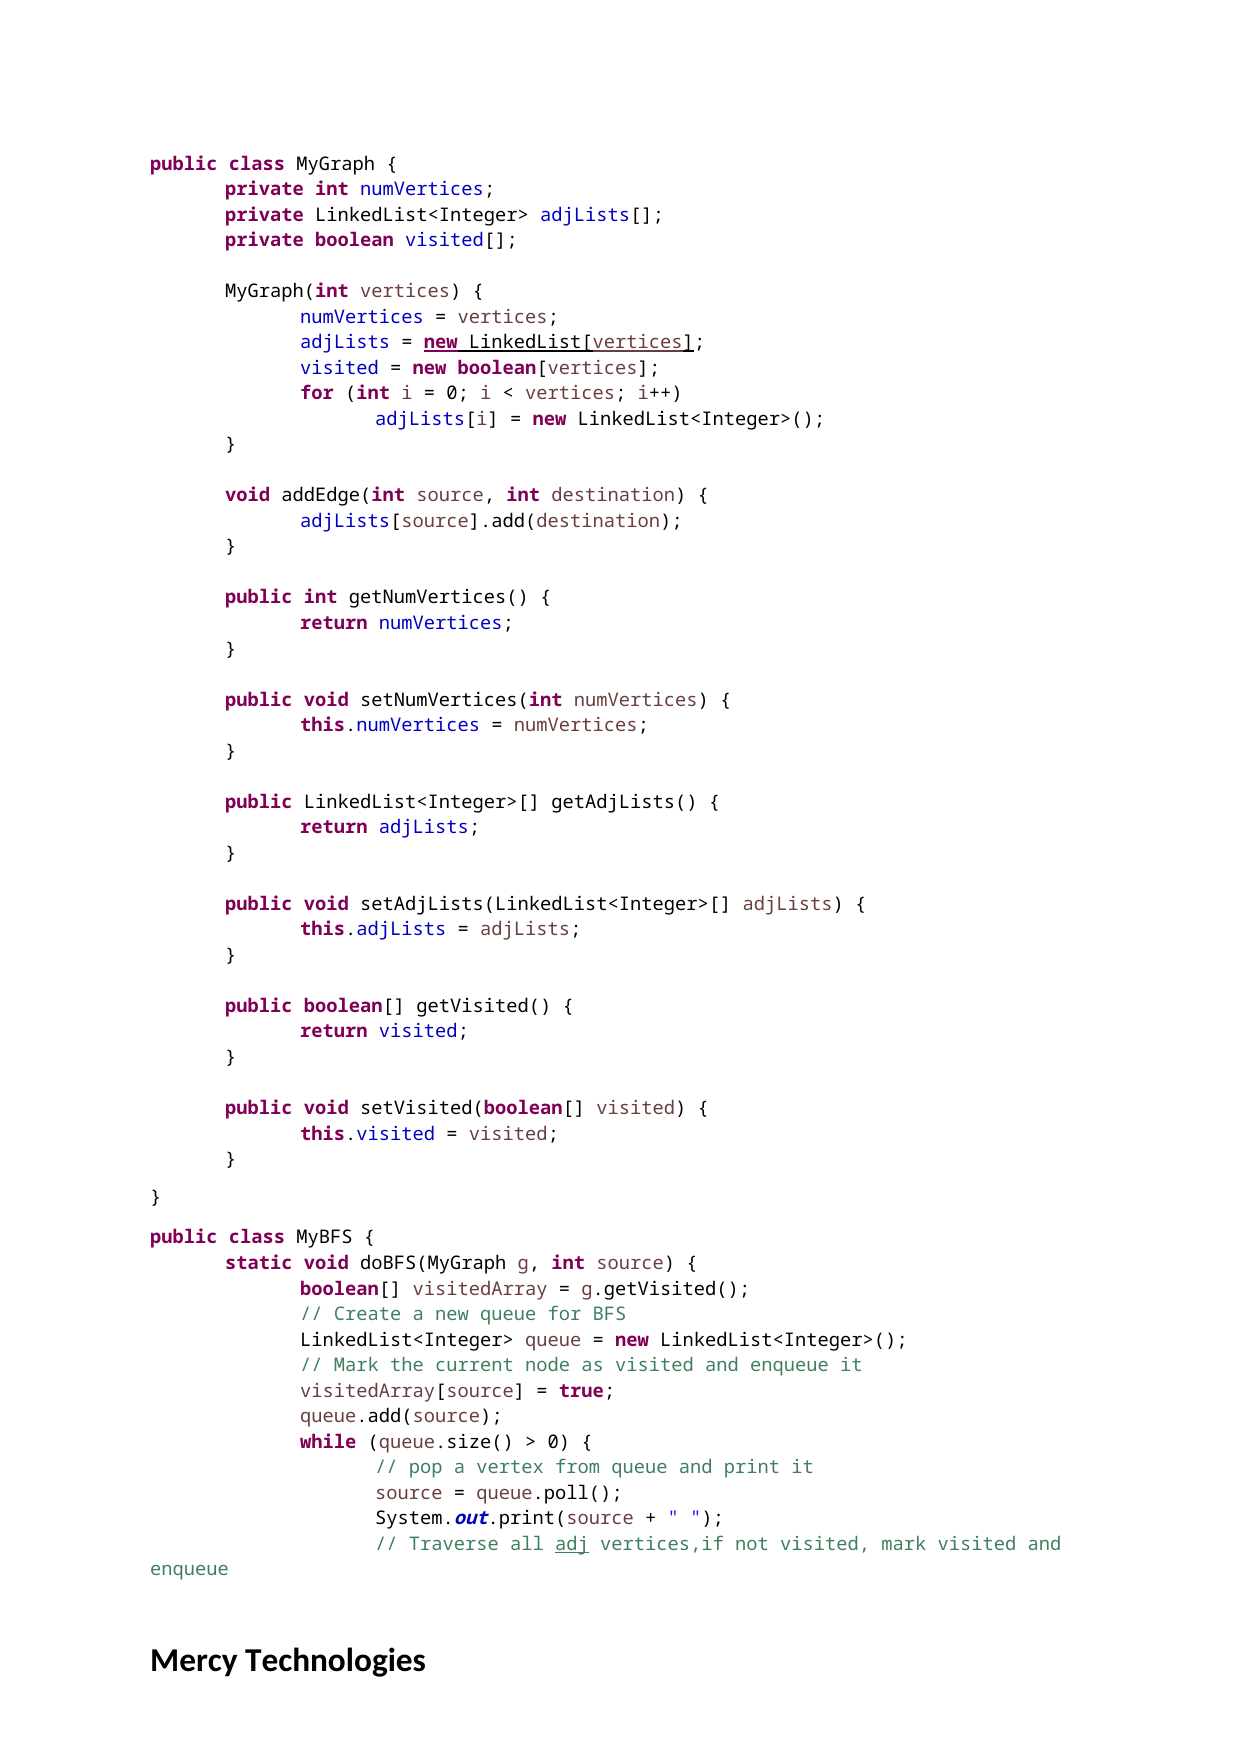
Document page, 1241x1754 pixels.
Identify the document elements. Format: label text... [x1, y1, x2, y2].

text this.numVertices = numVertices; [150, 711, 1090, 737]
text private int numVertices; [150, 176, 1090, 201]
text public void setVisited(boolean[] visited) { [150, 1094, 1090, 1120]
text this.adjLists = adjLists; [150, 916, 1090, 941]
text private boolean visited[]; [150, 227, 1090, 252]
text } [150, 431, 1090, 456]
text return visited; [150, 1018, 1090, 1043]
text boolean[] visitedArray = g.getVisited(); [150, 1275, 1090, 1300]
text public LinkedList<Integer>[] getAdjLists() { [150, 788, 1090, 813]
text numVertices = vertices; [150, 303, 1090, 329]
text LinkedList<Integer> queue = new LinkedList<Integer>(); [150, 1326, 1090, 1351]
text adjLists[source].add(destination); [150, 507, 1090, 533]
text while (queue.size() > 0) { [150, 1428, 1090, 1453]
text public int getNumVertices() { [150, 584, 1090, 609]
text } [150, 941, 1090, 967]
text MyGraph(int vertices) { [150, 278, 1090, 303]
text } [150, 839, 1090, 864]
text visitedArray[source] = true; [150, 1377, 1090, 1402]
text } [150, 1145, 1090, 1171]
text // Create a new queue for BFS [150, 1300, 1090, 1326]
text public boolean[] getVisited() { [150, 992, 1090, 1018]
text source = queue.poll(); [150, 1479, 1090, 1504]
text for (int i = 0; i < vertices; i++) [150, 380, 1090, 405]
text private LinkedList<Integer> adjLists[]; [150, 201, 1090, 227]
text // Mark the current node as visited and enqueue it [150, 1351, 1090, 1377]
text return adjLists; [150, 813, 1090, 839]
text adjLists[i] = new LinkedList<Integer>(); [150, 405, 1090, 431]
text return numVertices; [150, 609, 1090, 635]
text this.visited = visited; [150, 1120, 1090, 1145]
text queue.add(source); [150, 1402, 1090, 1428]
text void addEdge(int source, int destination) { [150, 482, 1090, 507]
text } [150, 1183, 1085, 1209]
text } [150, 635, 1090, 660]
text public void setNumVertices(int numVertices) { [150, 686, 1090, 711]
text static void doBFS(MyGraph g, int source) { [150, 1249, 1090, 1275]
text adjLists = new LinkedList[vertices]; [150, 329, 1090, 354]
text System.out.print(source + " "); [150, 1504, 1090, 1530]
text } [150, 737, 1090, 762]
text public void setAdjLists(LinkedList<Integer>[] adjLists) { [150, 890, 1090, 916]
text // Traverse all adj vertices,if not visited, mark visited and enqueue [150, 1530, 1090, 1581]
text // pop a vertex from queue and print it [150, 1453, 1090, 1479]
text public class MyGraph { [150, 150, 1090, 176]
text public class MyBFS { [150, 1224, 1090, 1249]
text } [150, 1043, 1090, 1069]
text visited = new boolean[vertices]; [150, 354, 1090, 380]
text } [150, 533, 1090, 558]
